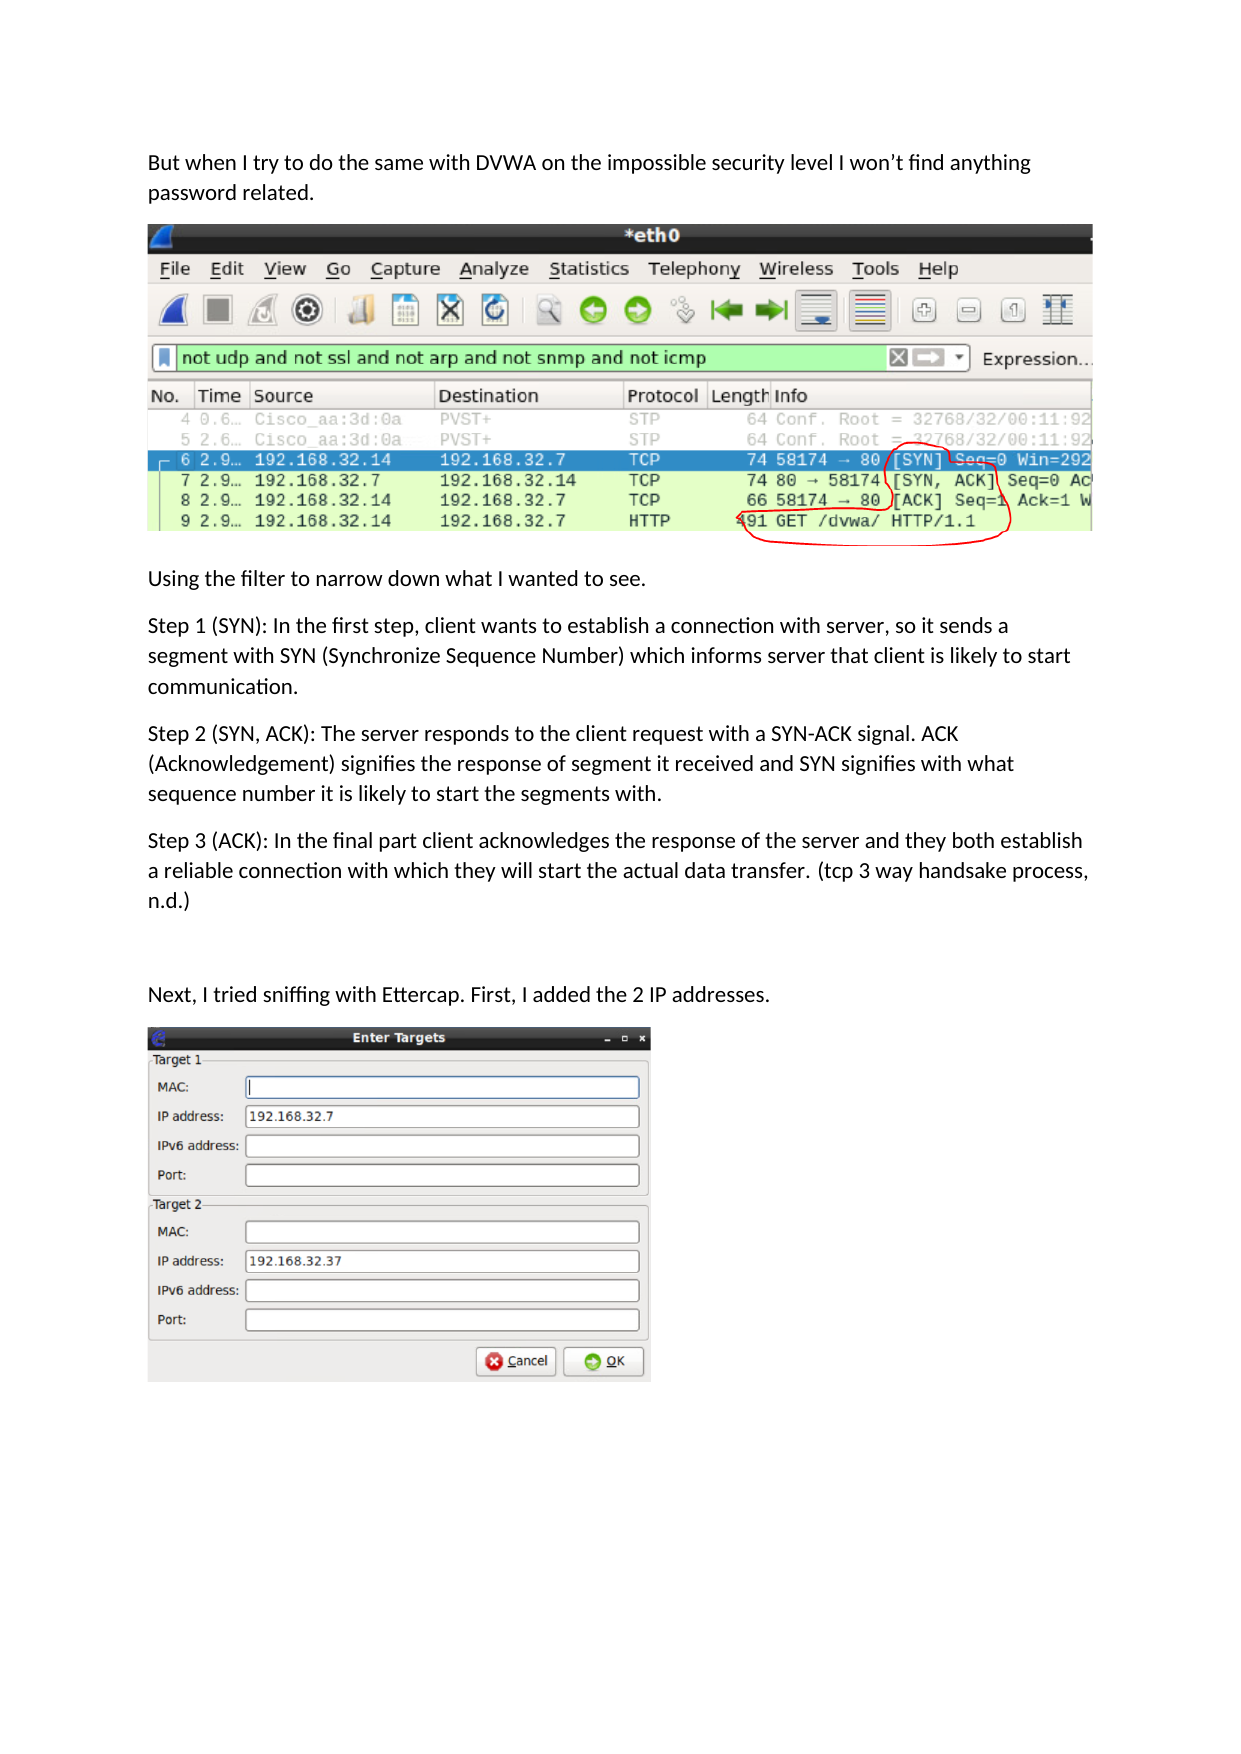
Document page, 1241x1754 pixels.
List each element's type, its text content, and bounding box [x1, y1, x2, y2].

text Step 1 (SYN): In the first step, client wants to establish a connection with server, so it sends a segment with SYN (Synchronize Sequence Number) which informs server that client is likely to start communication. [148, 611, 1093, 700]
picture [147, 1027, 651, 1382]
text Step 2 (SYN, ACK): The server responds to the client request with a SYN-ACK signal. ACK (Acknowledgement) signifies the response of segment it received and SYN signifies with what sequence number it is likely to start the segments with. [148, 719, 1093, 807]
text But when I try to do the same with DVWA on the impossible security level I won’t find anything password related. [148, 148, 1093, 206]
text Using the filter to narrow down what I wanted to see. [148, 564, 1093, 592]
text Step 3 (ACK): In the final part client acknowledges the response of the server and they both establish a reliable connection with which they will start the actual data transfer. [148, 826, 1093, 914]
text Next, I tried sniffing with Ettercap. First, I added the 2 IP addresses. [148, 980, 1093, 1008]
picture [147, 224, 1093, 546]
